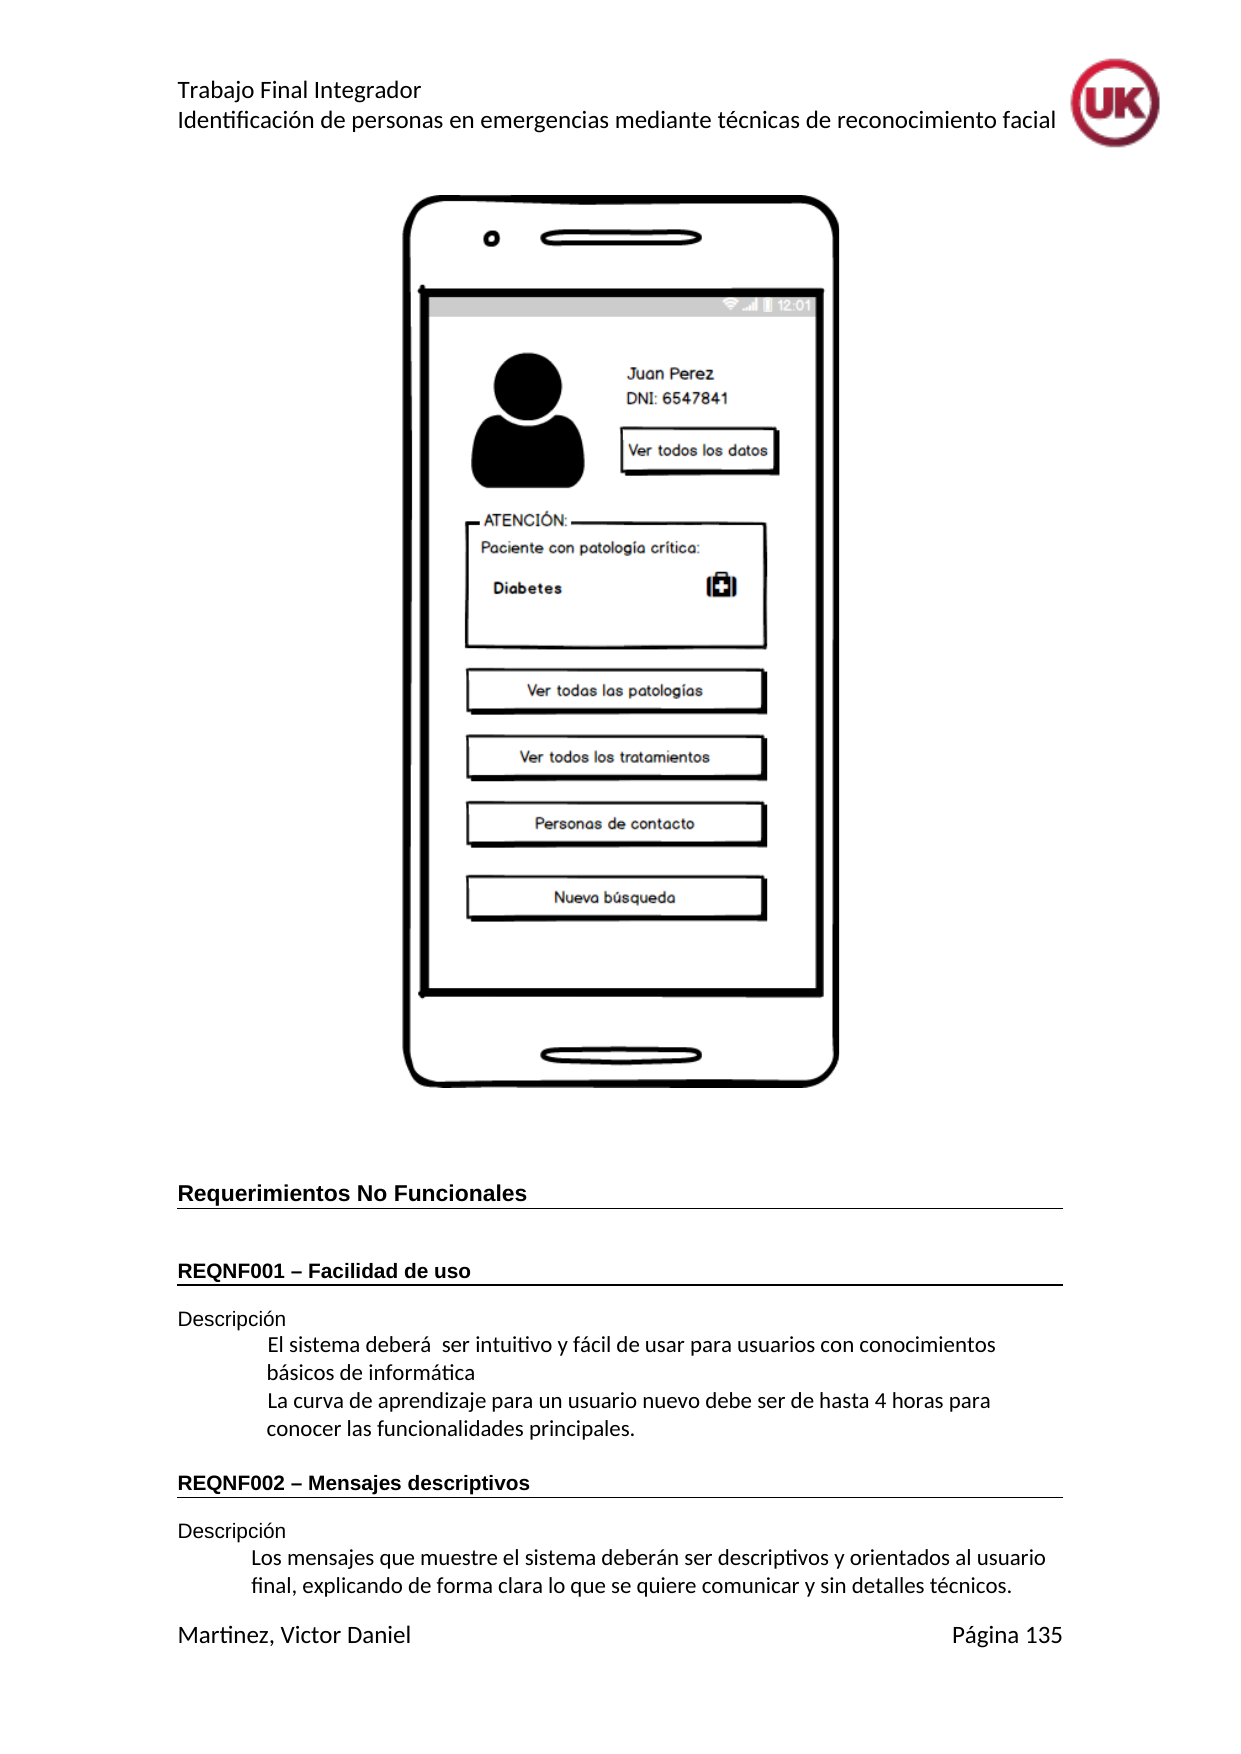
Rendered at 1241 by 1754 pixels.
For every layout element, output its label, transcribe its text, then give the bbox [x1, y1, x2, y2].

text Requerimientos No Funcionales [177, 1180, 1063, 1208]
text La curva de aprendizaje para un usuario nuevo debe ser de hasta 4 horas para conocer las funcionalidades principales. [248, 1386, 1063, 1442]
text REQNF002 – Mensajes descriptivos [177, 1471, 1063, 1497]
text Descripción [177, 1306, 1063, 1330]
picture [1057, 48, 1177, 155]
text Los mensajes que muestre el sistema deberán ser descriptivos y orientados al usuario final, explicando de forma clara lo que se quiere comunicar y sin detalles técnicos. [177, 1543, 1063, 1599]
picture [401, 195, 840, 1088]
text Descripción [177, 1519, 1063, 1543]
text REQNF001 – Facilidad de uso [177, 1258, 1063, 1284]
text El sistema deberá ser intuitivo y fácil de usar para usuarios con conocimientos básicos de informática [248, 1330, 1063, 1386]
